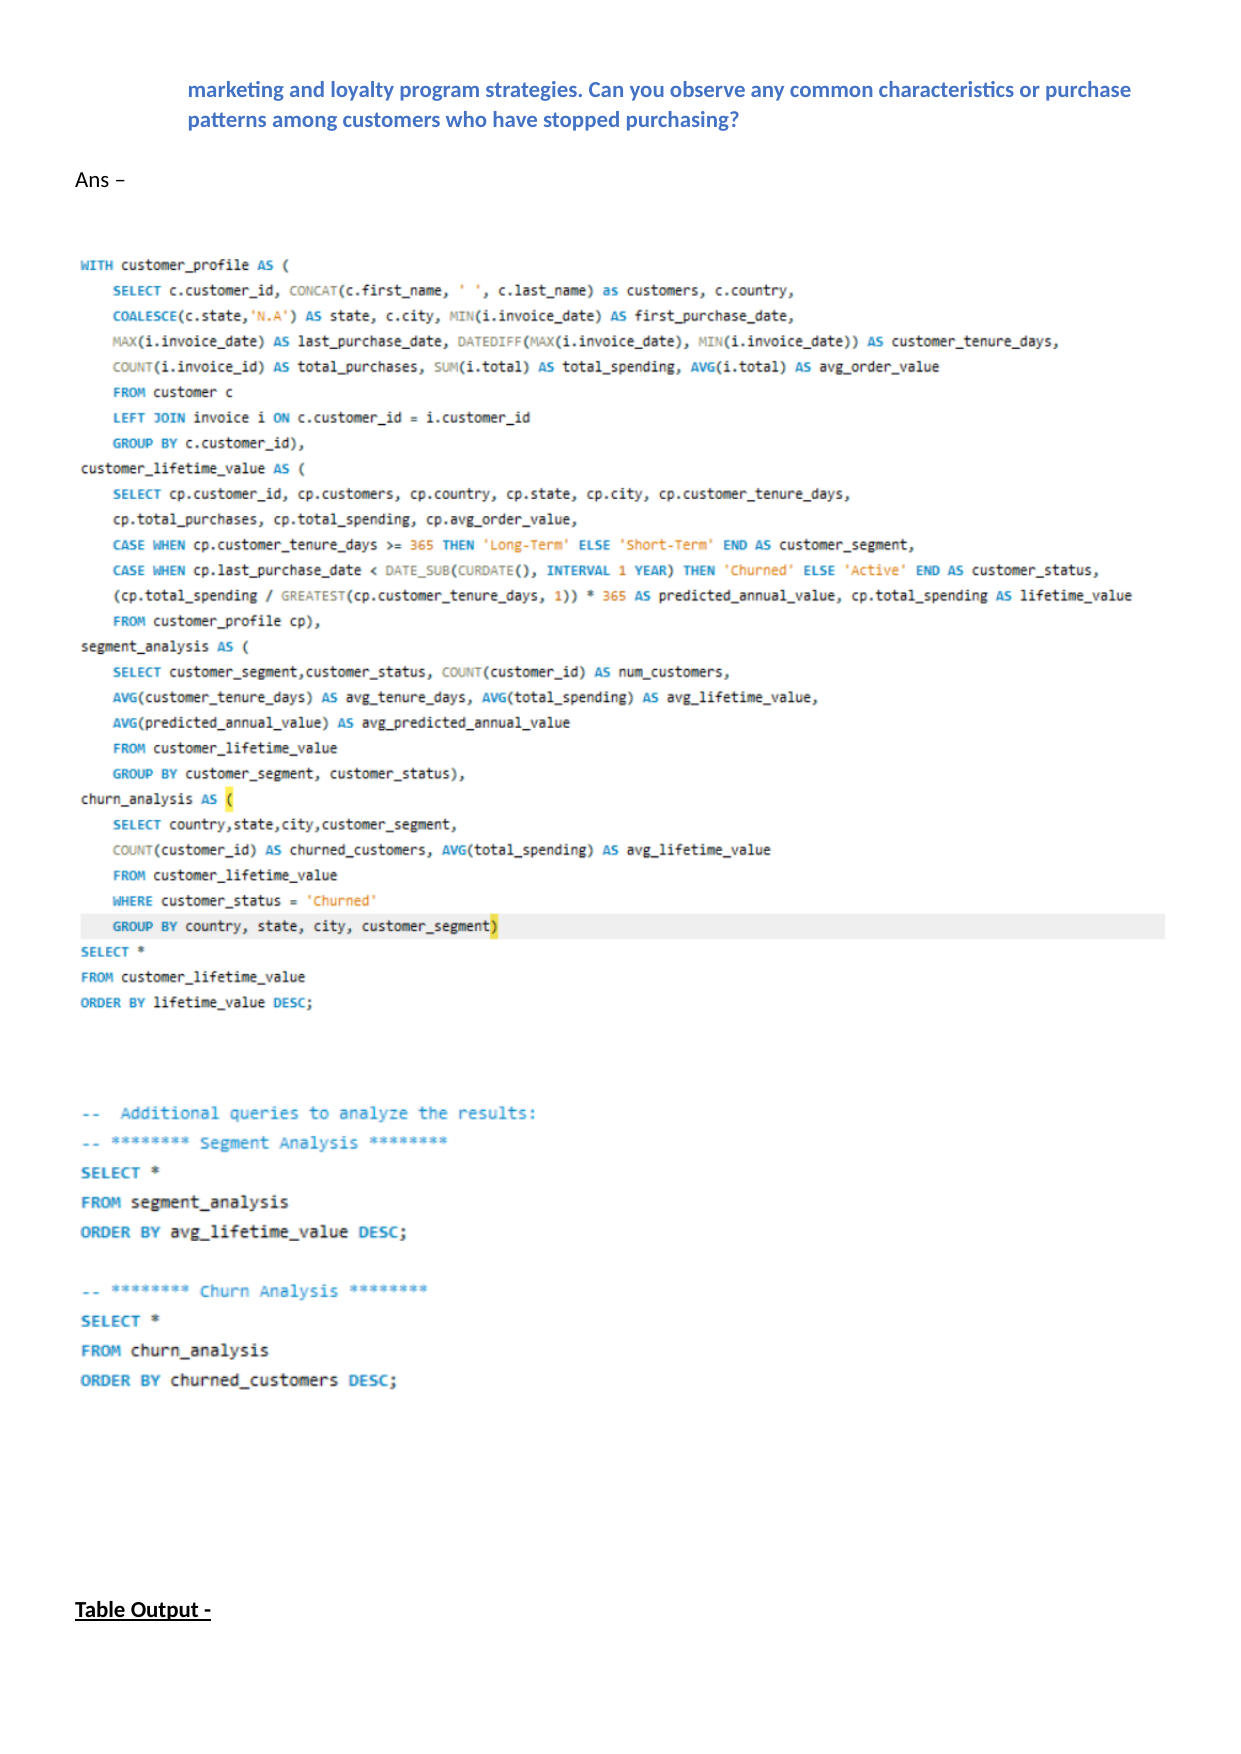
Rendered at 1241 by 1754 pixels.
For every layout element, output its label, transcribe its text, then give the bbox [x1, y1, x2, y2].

picture [75, 256, 1166, 1019]
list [150, 75, 1165, 133]
text Table Output - [75, 1595, 1165, 1623]
text Ans – [75, 166, 1165, 194]
picture [75, 1081, 645, 1412]
